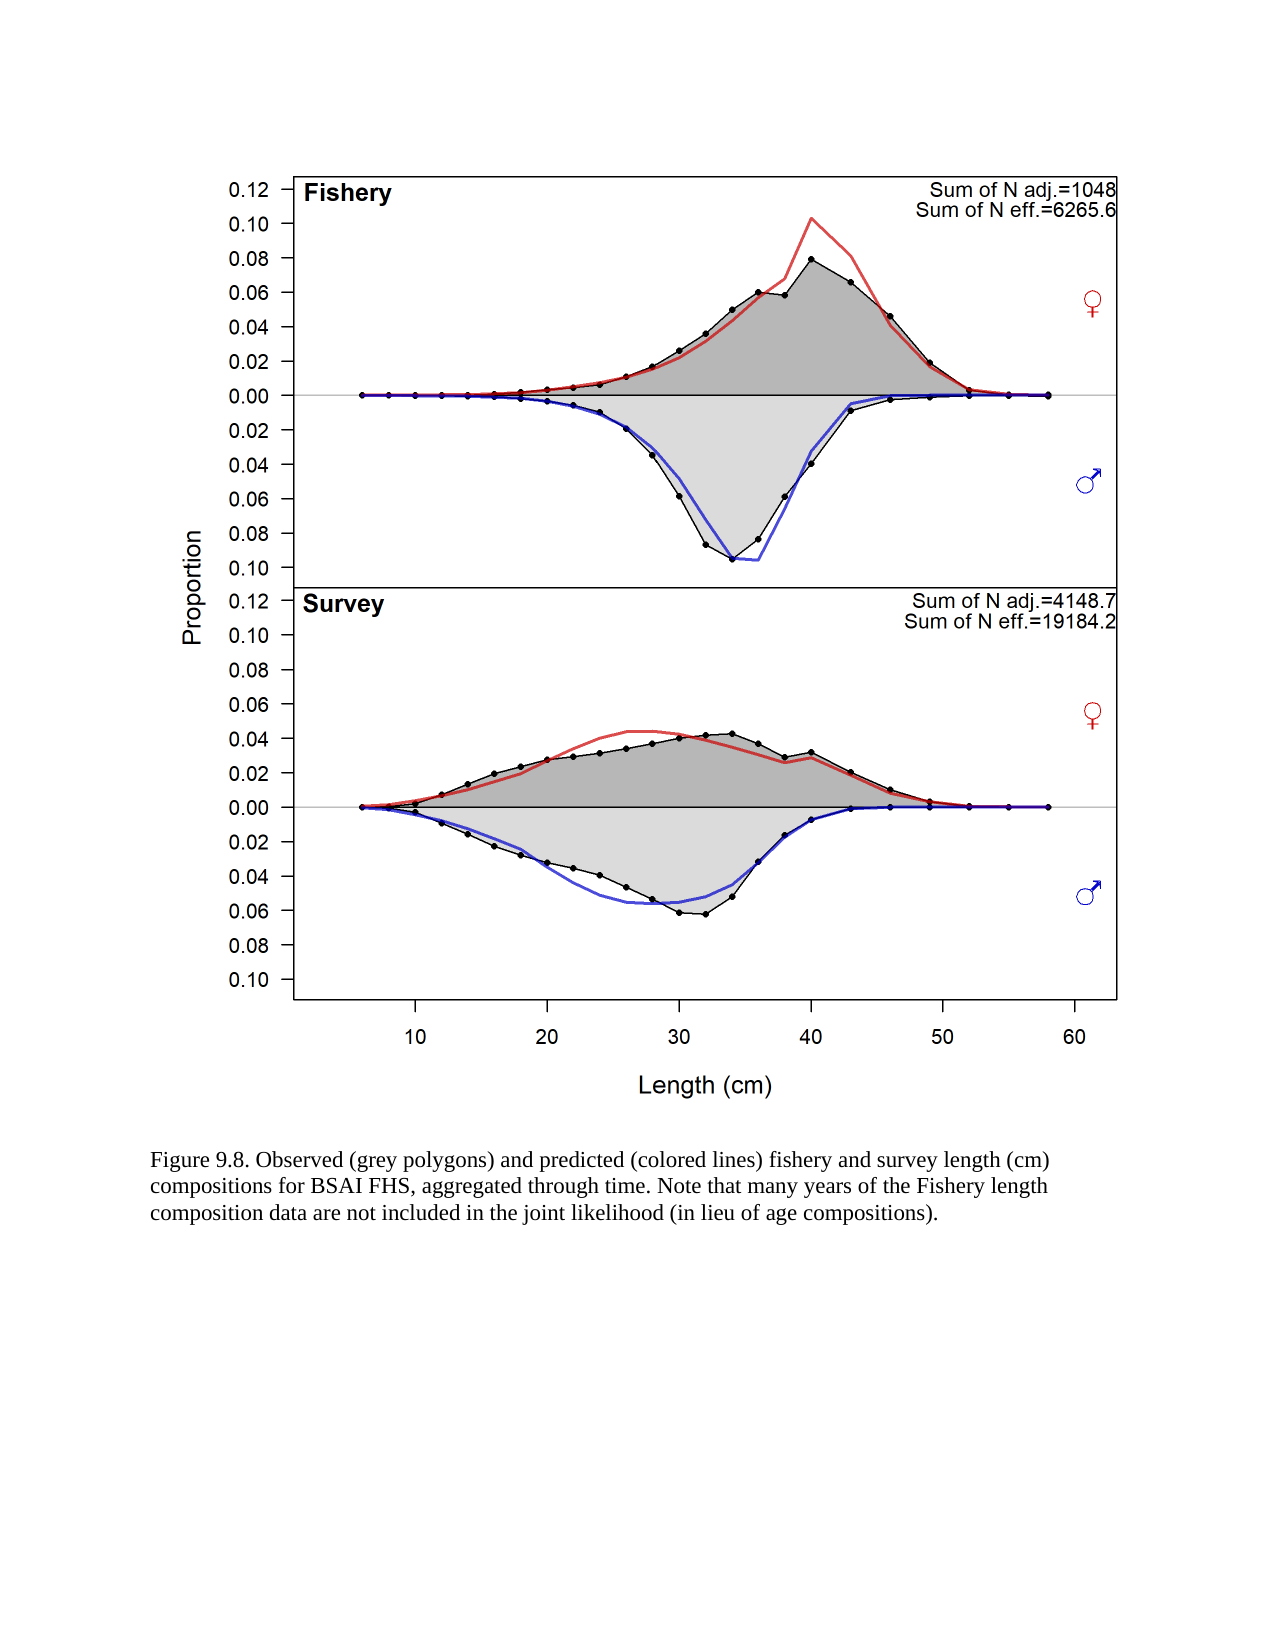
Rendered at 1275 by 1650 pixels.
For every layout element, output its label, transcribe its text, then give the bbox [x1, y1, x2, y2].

picture [168, 150, 1144, 1125]
text Figure 9.8. Observed (grey polygons) and predicted (colored lines) fishery and survey length (cm) compositions for BSAI FHS, aggregated through time. Note that many years of the Fishery length composition data are not included in the joint likelihood (in lieu of age compositions). [150, 1146, 1125, 1225]
